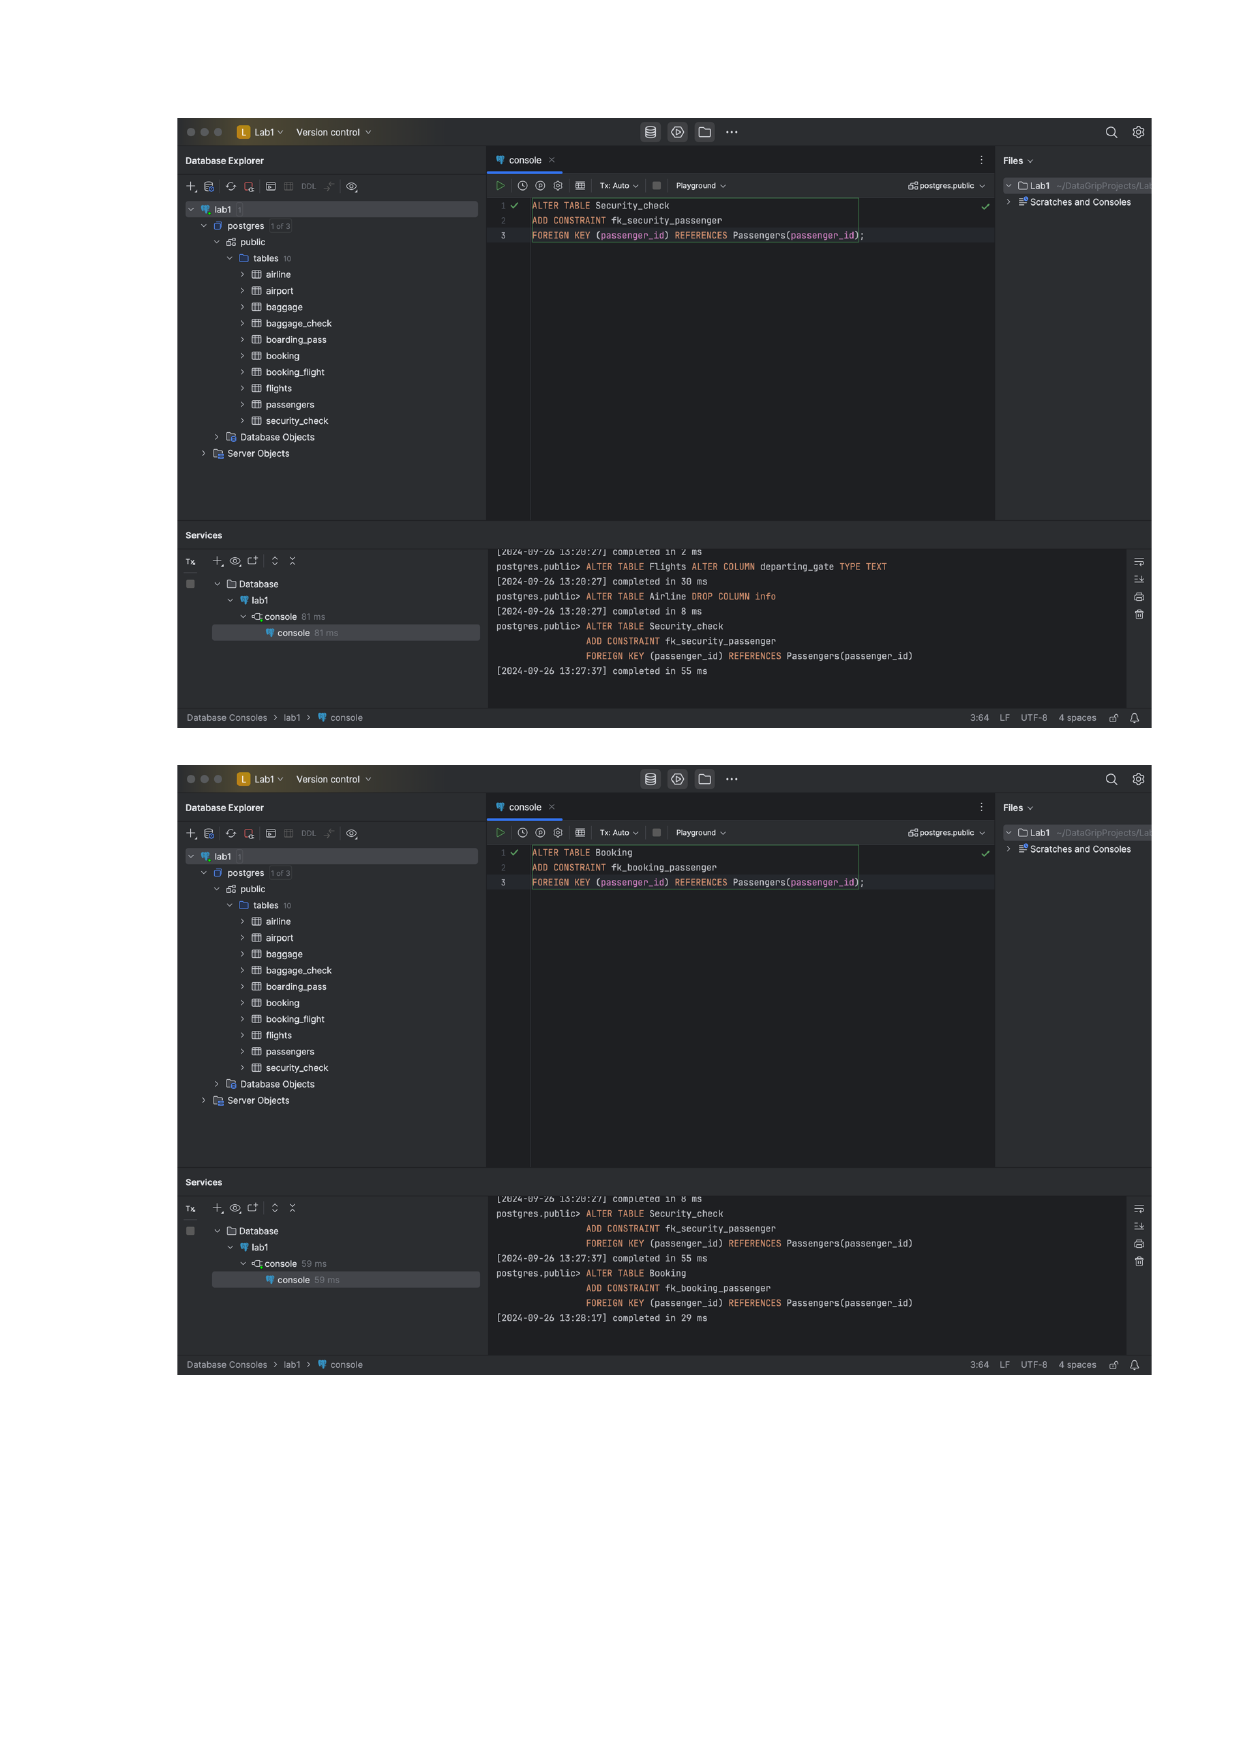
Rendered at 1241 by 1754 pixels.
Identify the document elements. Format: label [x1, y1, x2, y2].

picture [177, 118, 1152, 728]
picture [177, 765, 1152, 1375]
